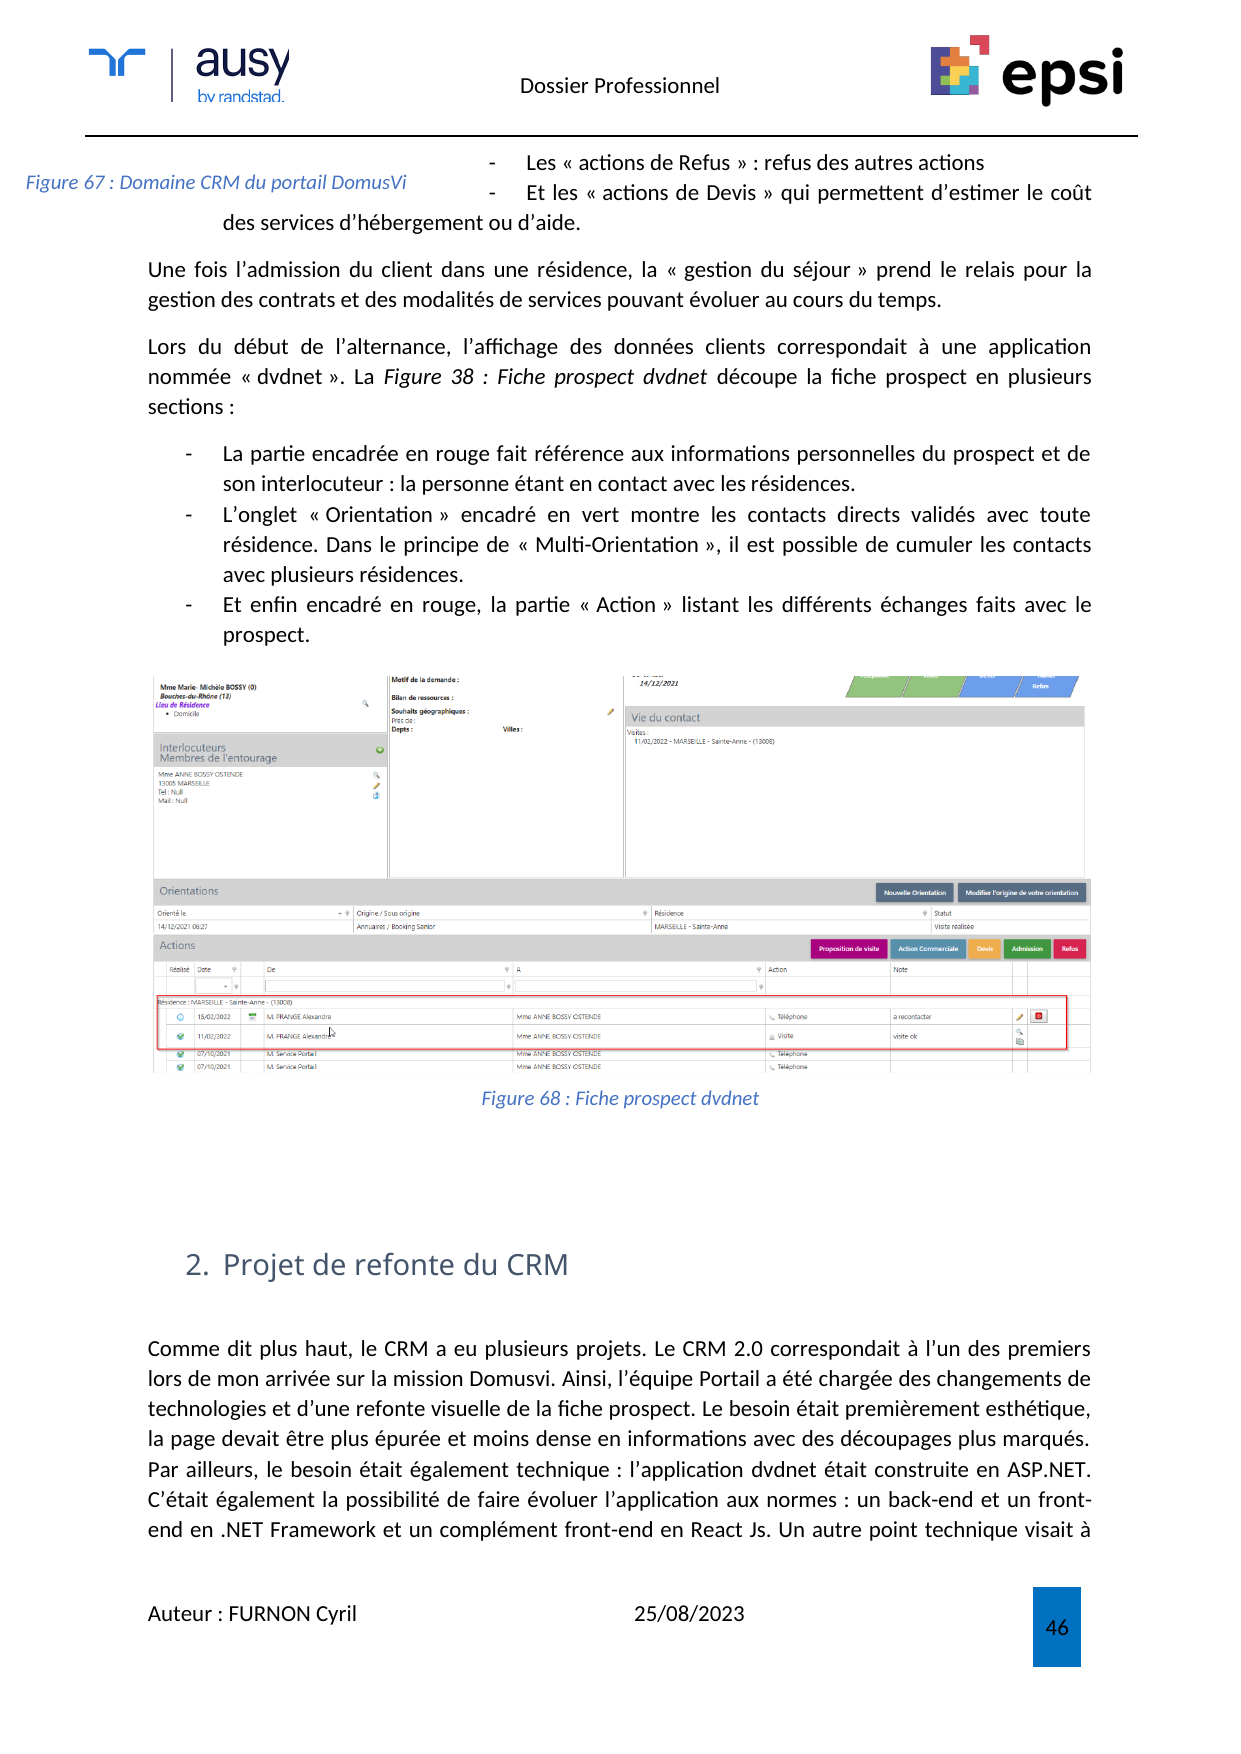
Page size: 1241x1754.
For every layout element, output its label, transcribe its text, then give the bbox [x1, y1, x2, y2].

list L’onglet « Orientation » encadré en vert montre les contacts directs validés avec toute résidence. Dans le principe de « Multi-Orientation », il est possible de cumuler les contacts avec plusieurs résidences. [185, 500, 1093, 588]
list Les « actions de Refus » : refus des autres actions [185, 148, 1093, 176]
list Et les « actions de Devis » qui permettent d’estimer le coût des services d’hébergement ou d’aide. [185, 178, 1093, 236]
list La partie encadrée en rouge fait référence aux informations personnelles du prospect et de son interlocuteur : la personne étant en contact avec les résidences. [185, 439, 1093, 497]
text Une fois l’admission du client dans une résidence, la « gestion du séjour » prend le relais pour la gestion des contrats et des modalités de services pouvant évoluer au cours du temps. [148, 255, 1093, 313]
picture [88, 48, 289, 102]
subtitle Projet de refonte du CRM [185, 1244, 1093, 1284]
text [148, 1334, 1093, 1543]
text Lors du début de l’alternance, l’affichage des données clients correspondait à une application nommée « dvdnet ». La Figure 38 : Fiche prospect dvdnet découpe la fiche prospect en plusieurs sections : [148, 332, 1093, 420]
list Et enfin encadré en rouge, la partie « Action » listant les différents échanges faits avec le prospect. [185, 590, 1093, 648]
picture [147, 676, 1093, 1073]
